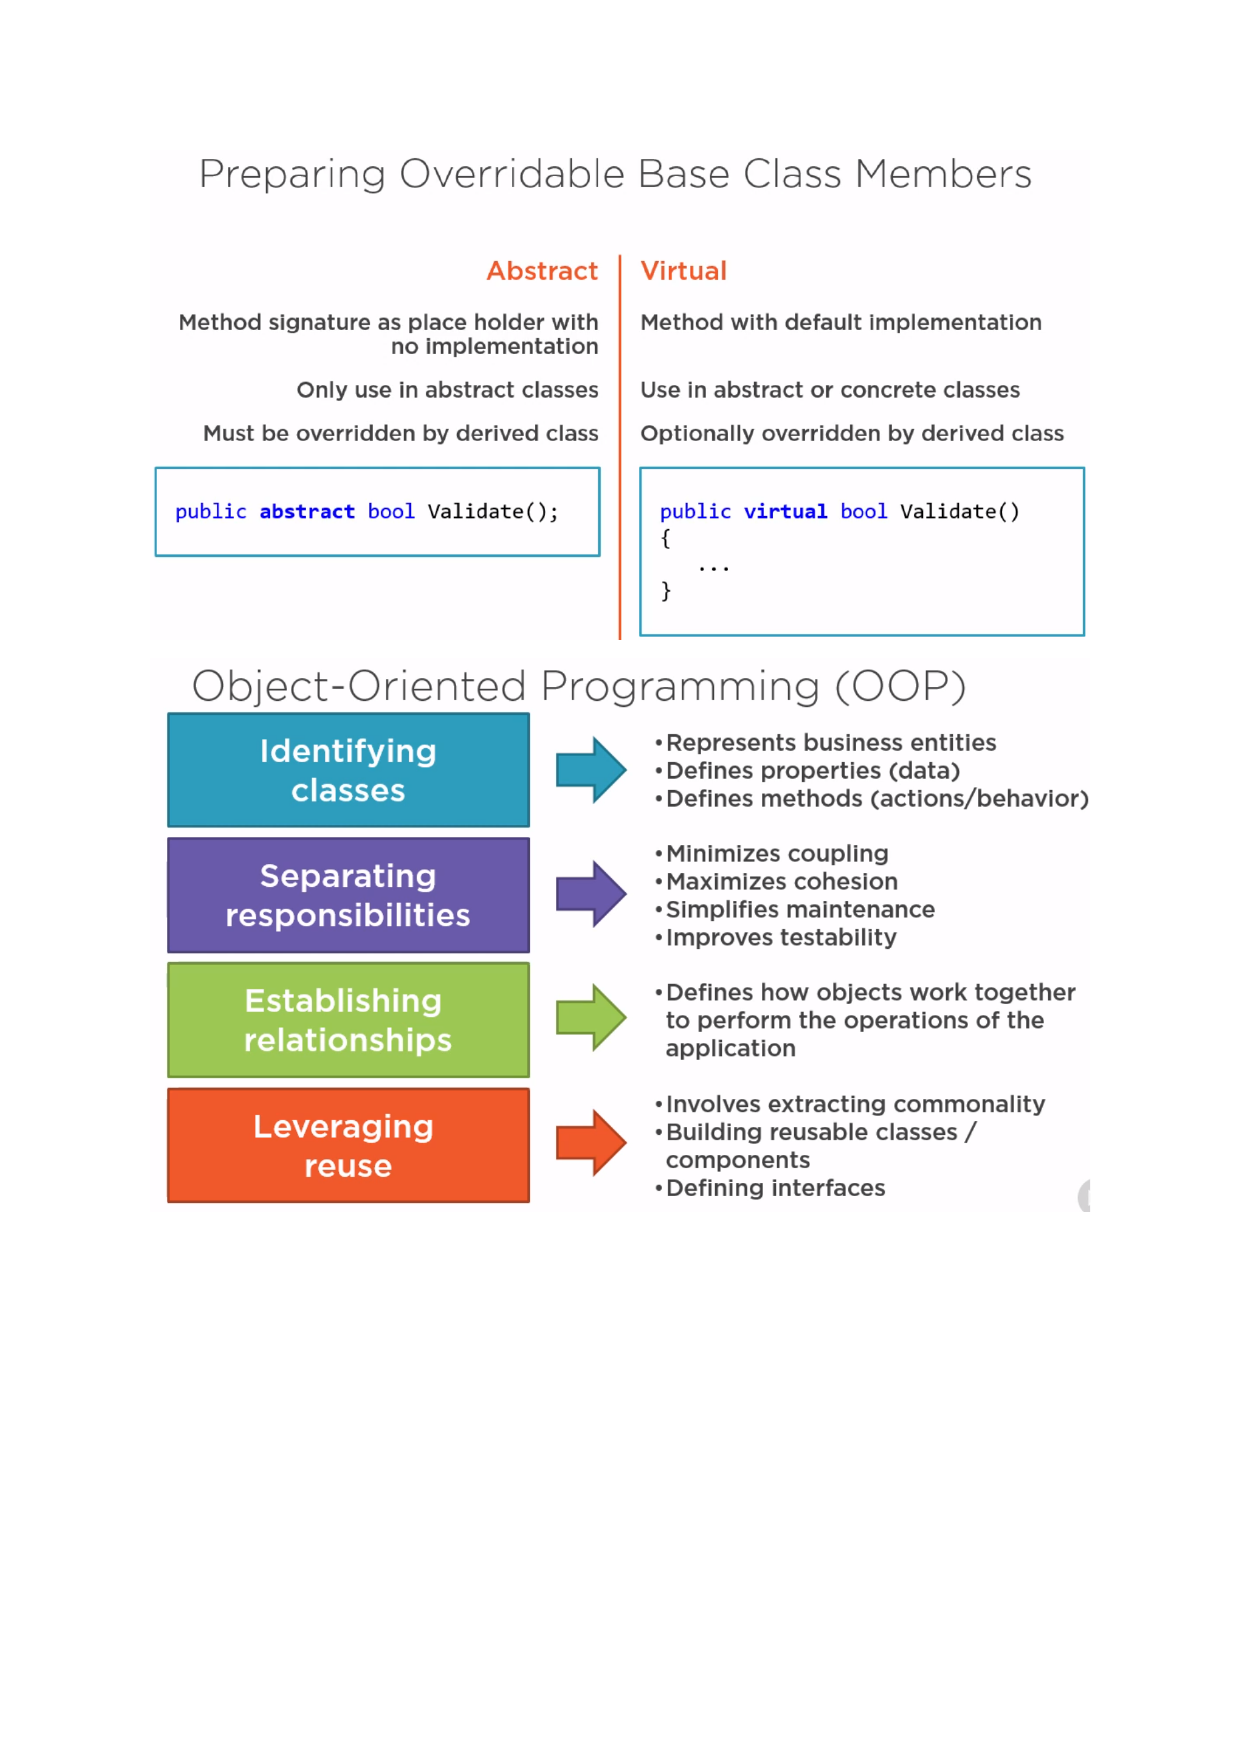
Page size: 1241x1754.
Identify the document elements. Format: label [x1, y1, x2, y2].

picture [150, 658, 1091, 1212]
picture [150, 150, 1091, 640]
